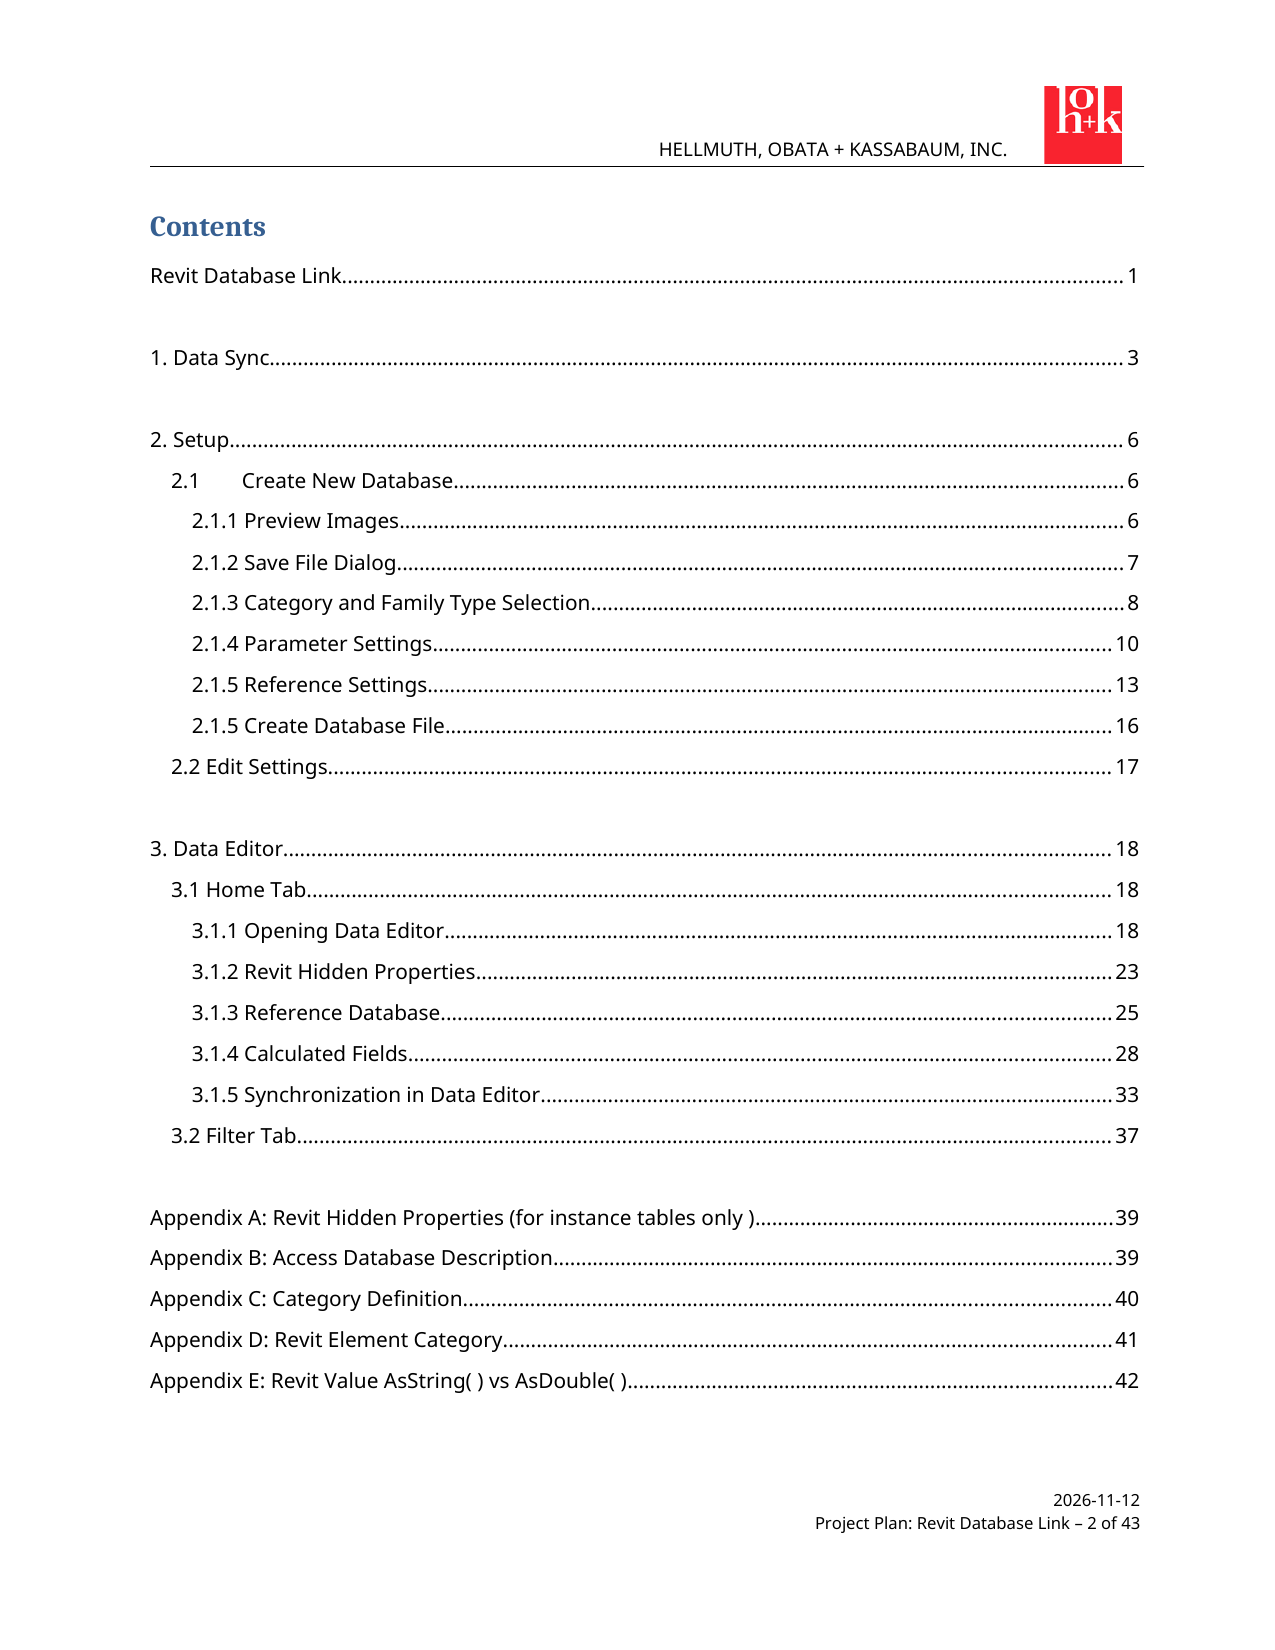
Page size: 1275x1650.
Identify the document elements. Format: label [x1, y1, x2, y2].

picture [1044, 86, 1122, 164]
